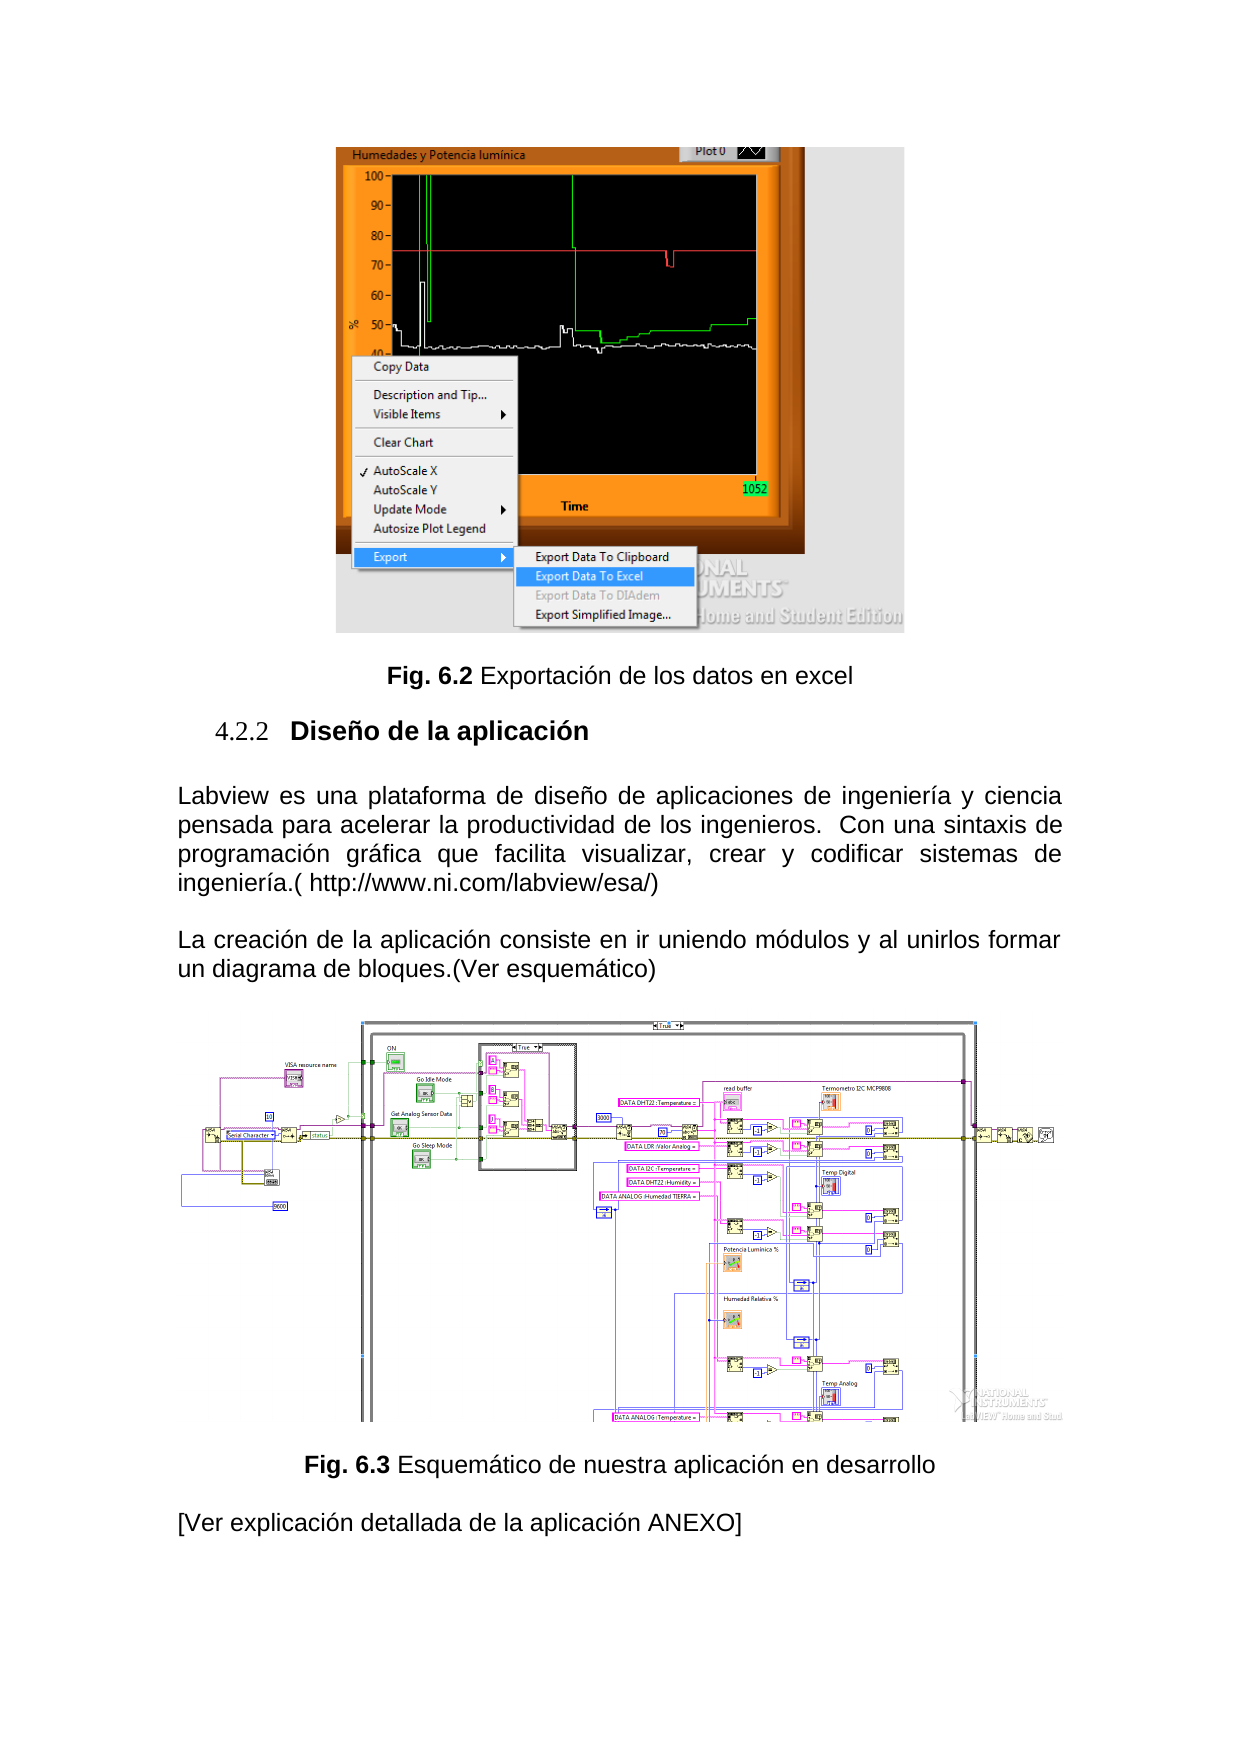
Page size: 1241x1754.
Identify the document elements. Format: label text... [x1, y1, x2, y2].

text Fig. 6.2 Exportación de los datos en excel [177, 661, 1063, 690]
picture [177, 1011, 1063, 1422]
text La creación de la aplicación consiste en ir uniendo módulos y al unirlos formar un diagrama de bloques.(Ver esquemático) [177, 925, 1063, 982]
subtitle Diseño de la aplicación [215, 715, 1063, 746]
text Labview es una plataforma de diseño de aplicaciones de ingeniería y ciencia pensada para acelerar la productividad de los ingenieros. Con una sintaxis de programación gráfica que facilita visualizar, crear y codificar sistemas de ingeniería.( http://www.ni.com/labview/esa/) [177, 781, 1063, 896]
text [Ver explicación detallada de la aplicación ANEXO] [177, 1508, 1063, 1537]
text Fig. 6.3 Esquemático de nuestra aplicación en desarrollo [177, 1451, 1063, 1479]
picture [335, 147, 905, 633]
